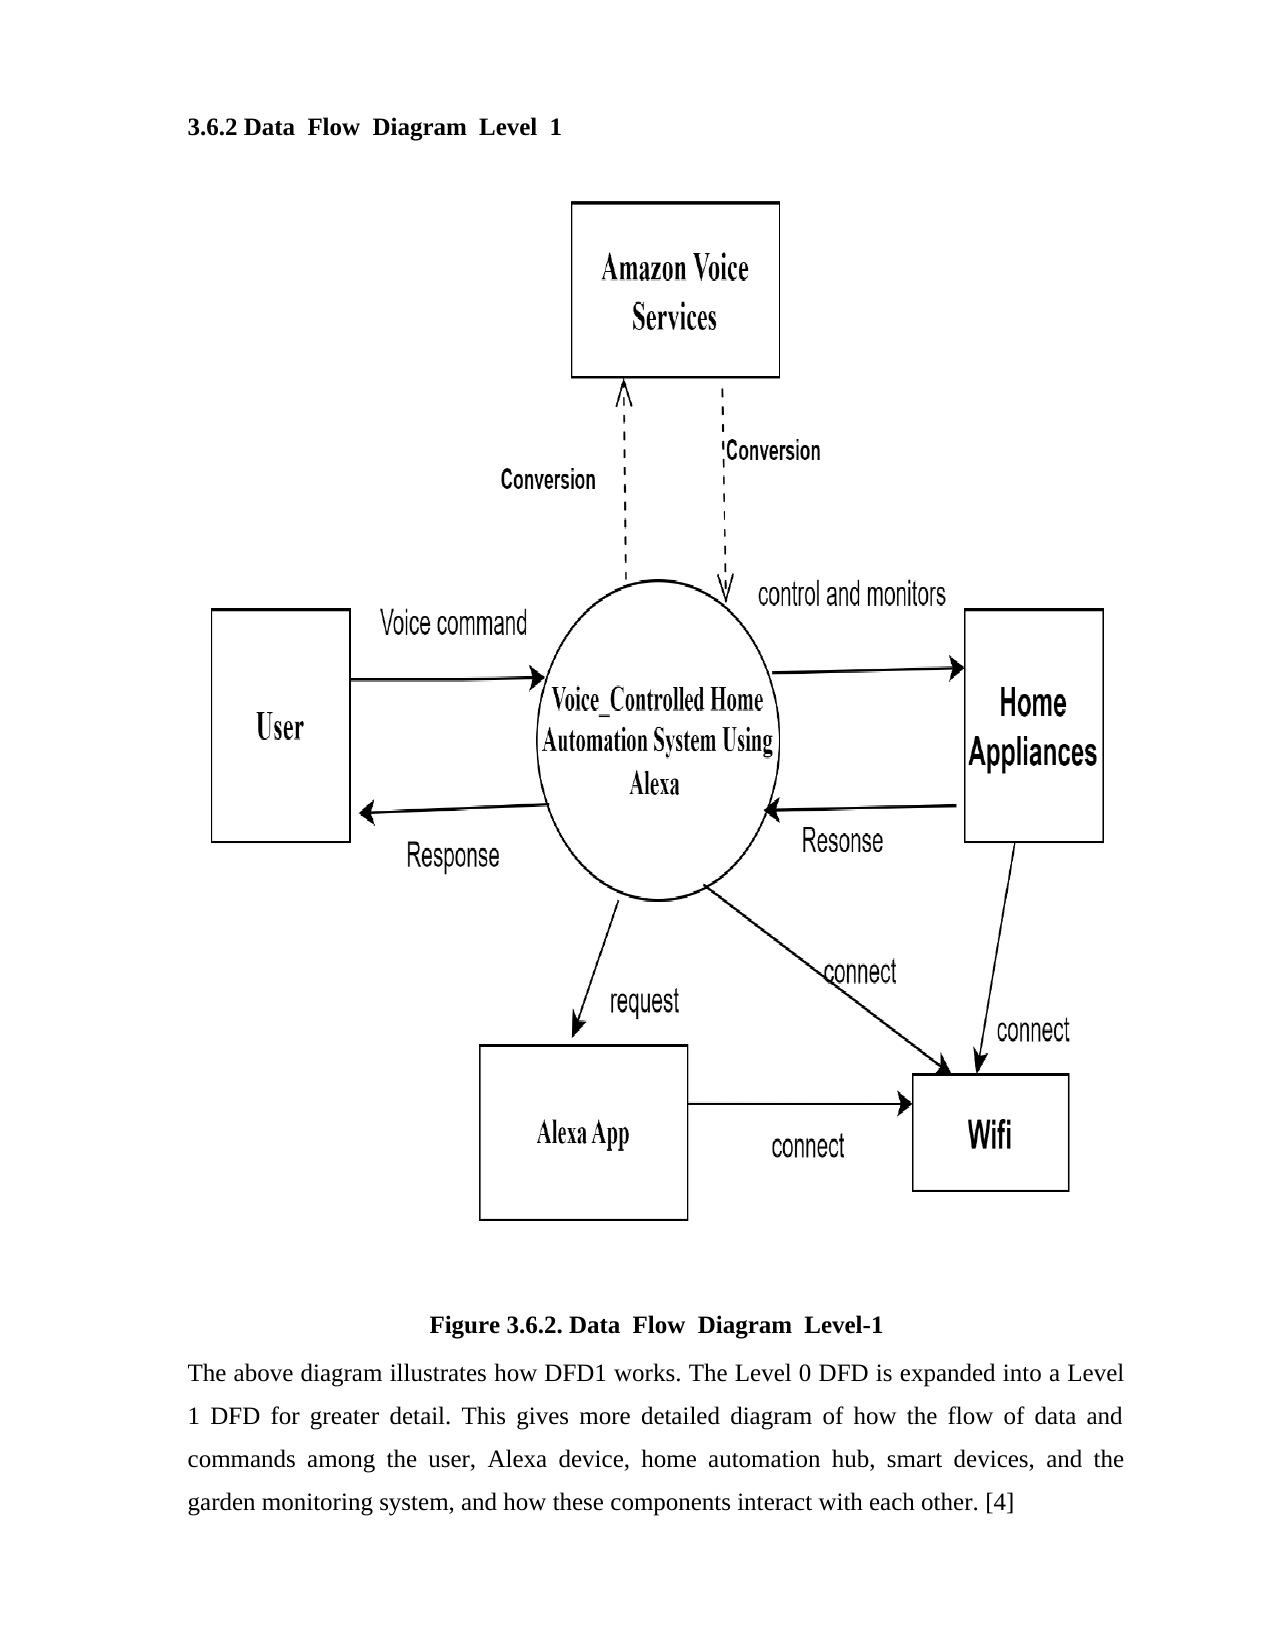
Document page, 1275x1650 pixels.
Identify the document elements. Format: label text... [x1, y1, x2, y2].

picture [193, 170, 1121, 1251]
text Figure 3.6.2. Data Flow Diagram Level-1 [187, 1280, 1125, 1339]
text 3.6.2 Data Flow Diagram Level 1 [187, 112, 1125, 141]
text The above diagram illustrates how DFD1 works. The Level 0 DFD is expanded into a Level 1 DFD for greater detail. This gives more detailed diagram of how the flow of data and commands among the user, Alexa device, home automation hub, smart devices, and the garden monitoring system, and how these components interact with each other. [4] [187, 1358, 1125, 1516]
